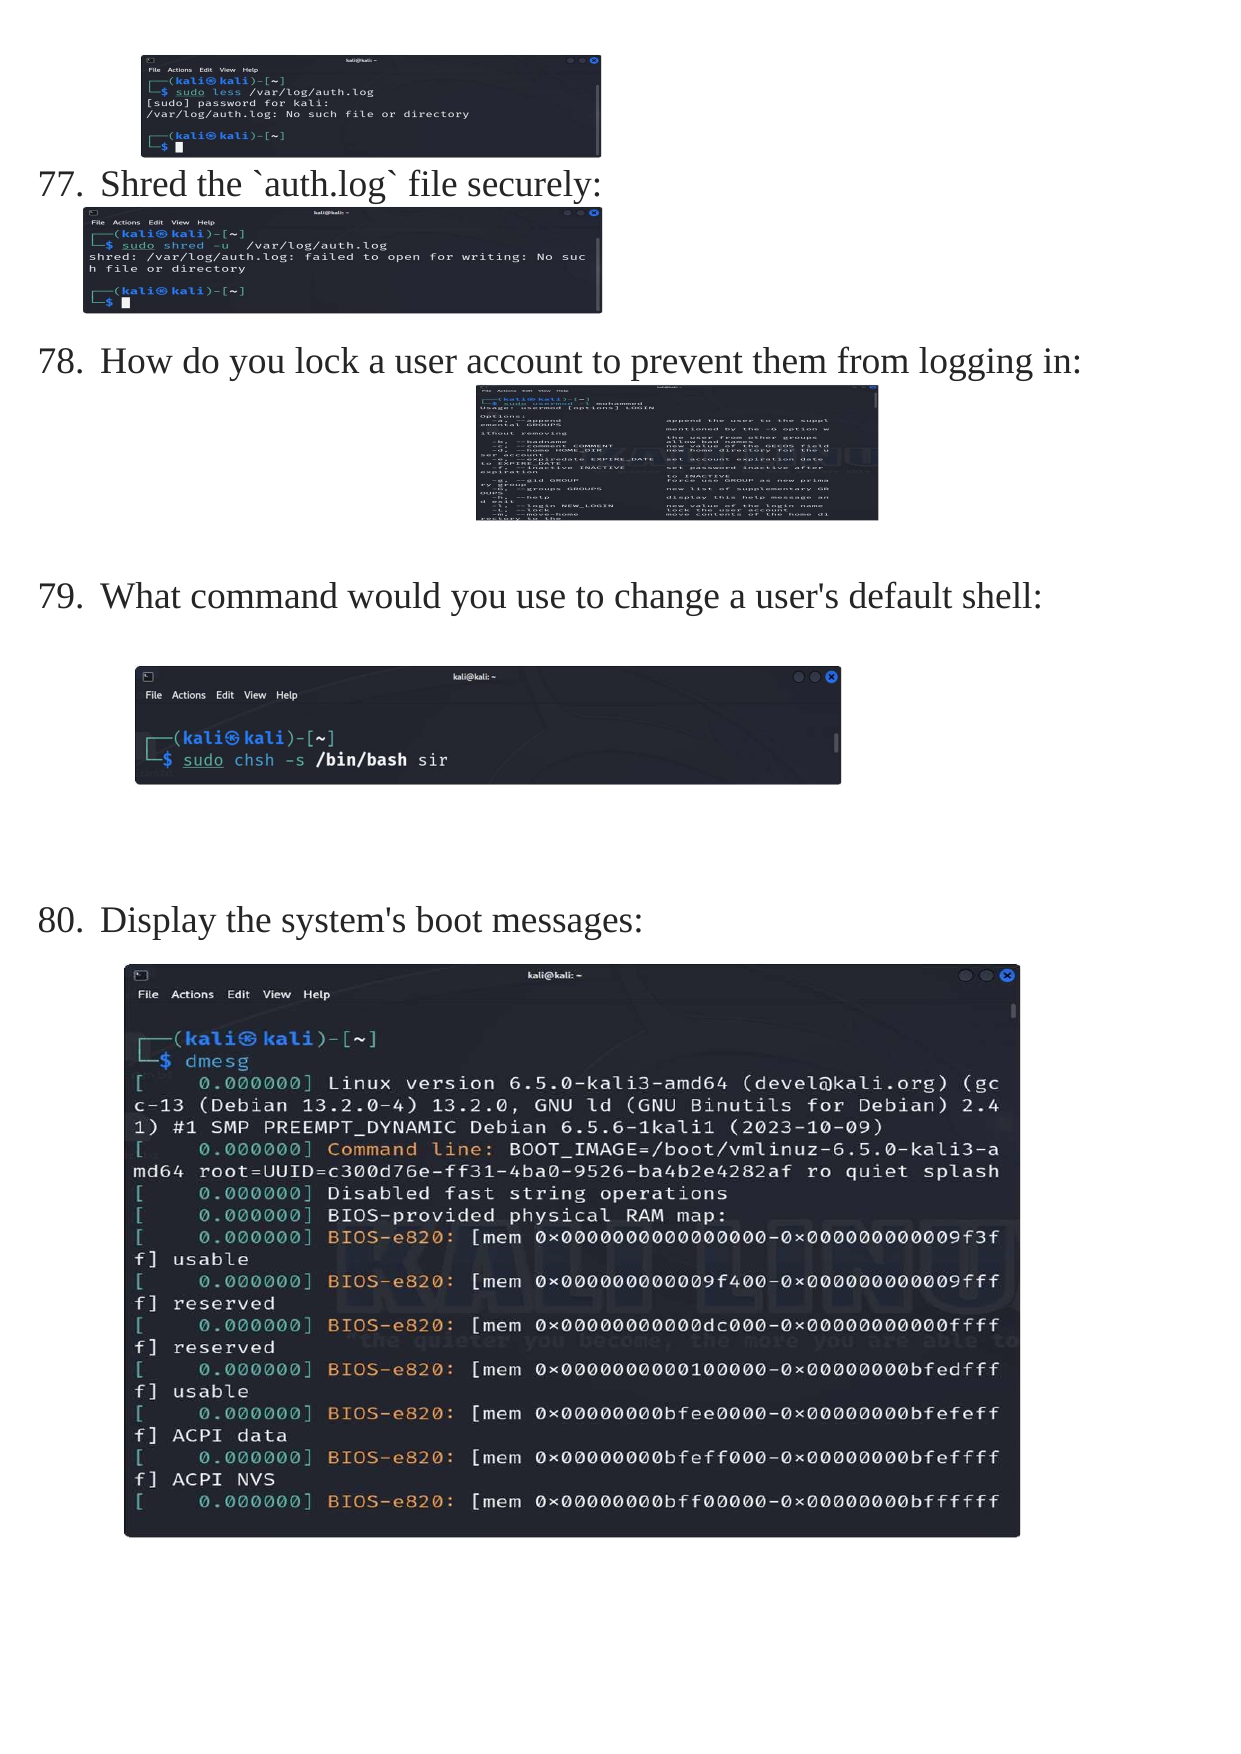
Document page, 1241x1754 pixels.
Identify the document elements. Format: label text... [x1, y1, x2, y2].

list Shred the `auth.log` file securely: [37, 161, 1199, 204]
picture [123, 963, 1021, 1538]
list What command would you use to change a user's default shell: [37, 573, 1199, 617]
picture [134, 665, 842, 785]
picture [475, 384, 879, 521]
list How do you lock a user account to prevent them from logging in: [37, 339, 1199, 382]
picture [140, 54, 602, 158]
list Display the system's boot messages: [37, 898, 1199, 941]
picture [82, 206, 603, 314]
